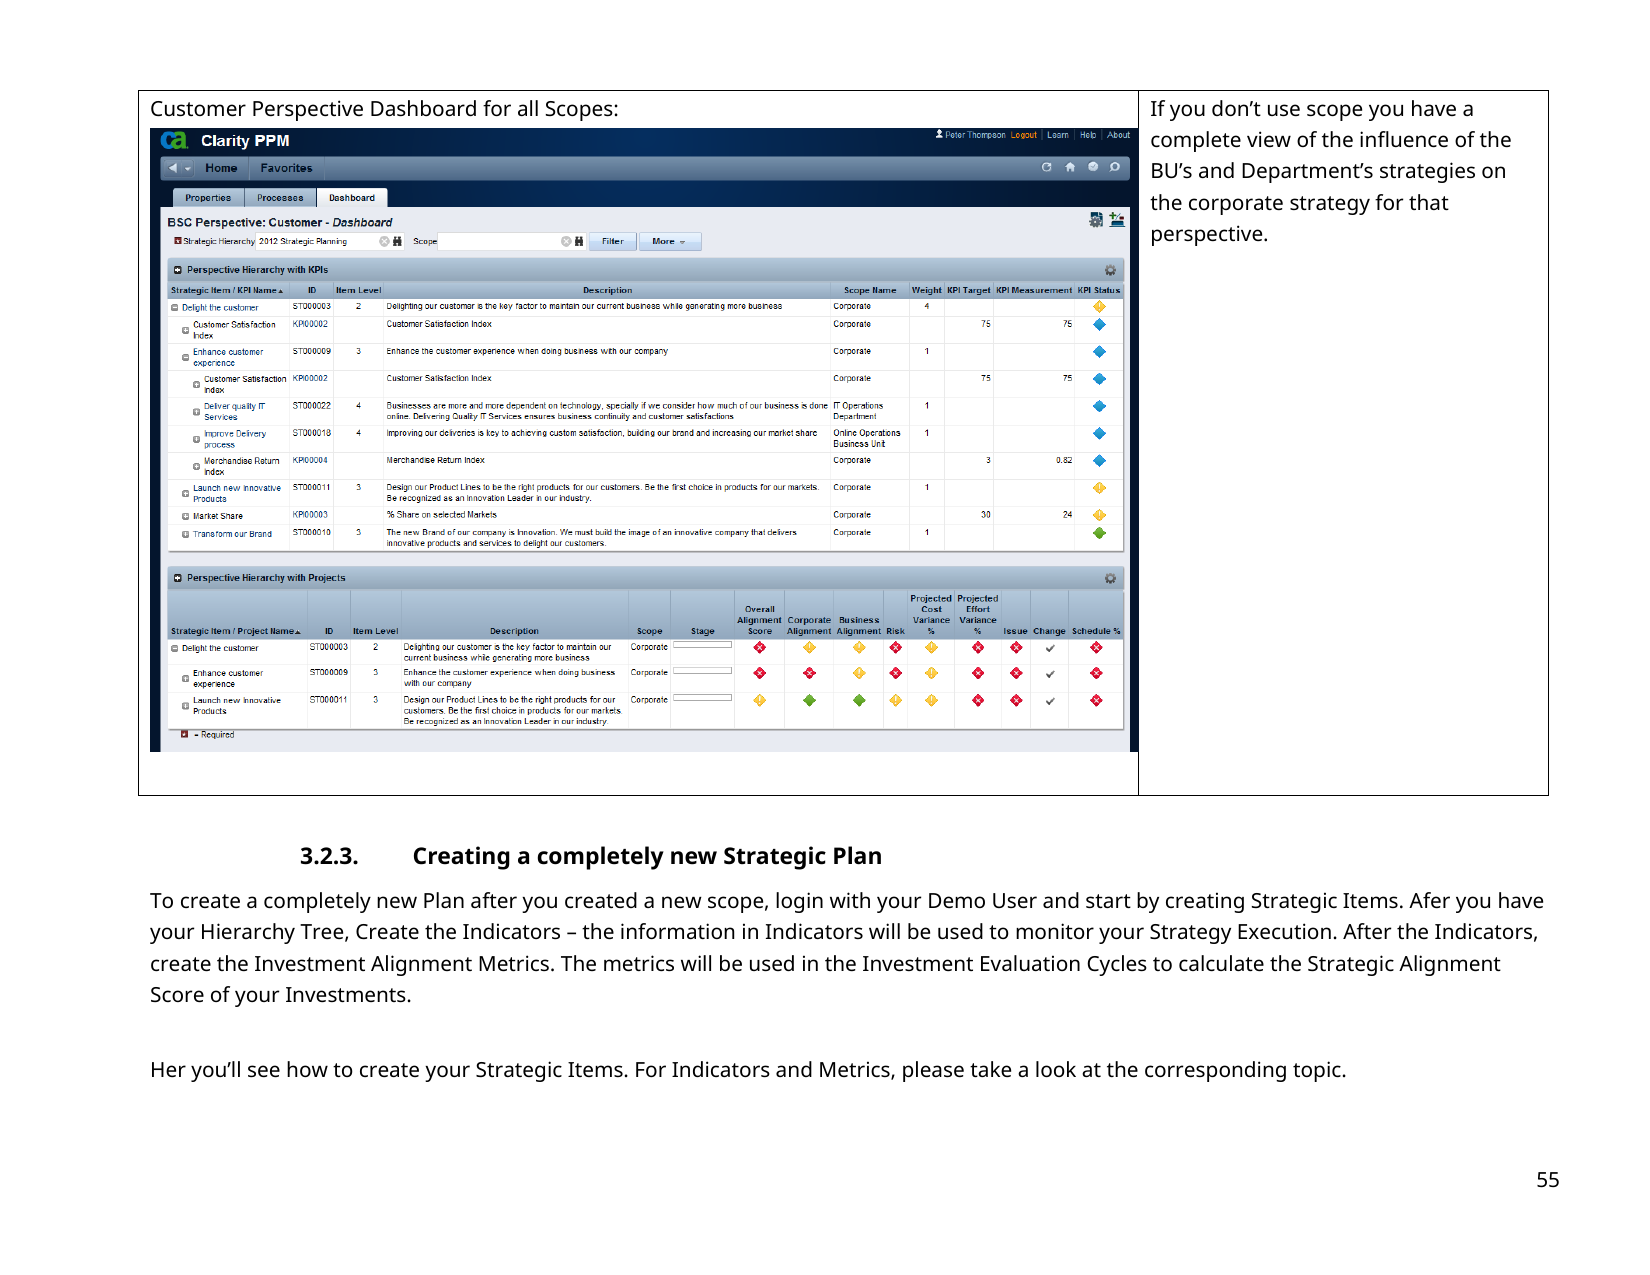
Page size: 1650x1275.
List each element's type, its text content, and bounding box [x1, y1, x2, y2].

table_header Customer Perspective Dashboard for all Scopes: [139, 91, 1138, 795]
table_header If you don’t use scope you have a complete view of the influence of the BU’s and Department’s strategies on the corporate strategy for that perspective. [1139, 91, 1548, 795]
picture [150, 128, 1139, 752]
text Her you’ll see how to create your Strategic Items. For Indicators and Metrics, please take a look at the corresponding topic. [150, 1052, 1560, 1083]
subtitle Creating a completely new Strategic Plan [300, 840, 1560, 871]
text To create a completely new Plan after you created a new scope, login with your Demo User and start by creating Strategic Items. Afer you have your Hierarchy Tree, Create the Indicators – the information in Indicators will be used to monitor your Strategy Execution. After the Indicators, create the Investment Alignment Metrics. The metrics will be used in the Investment Evaluation Cycles to calculate the Strategic Alignment Score of your Investments. [150, 883, 1560, 1008]
